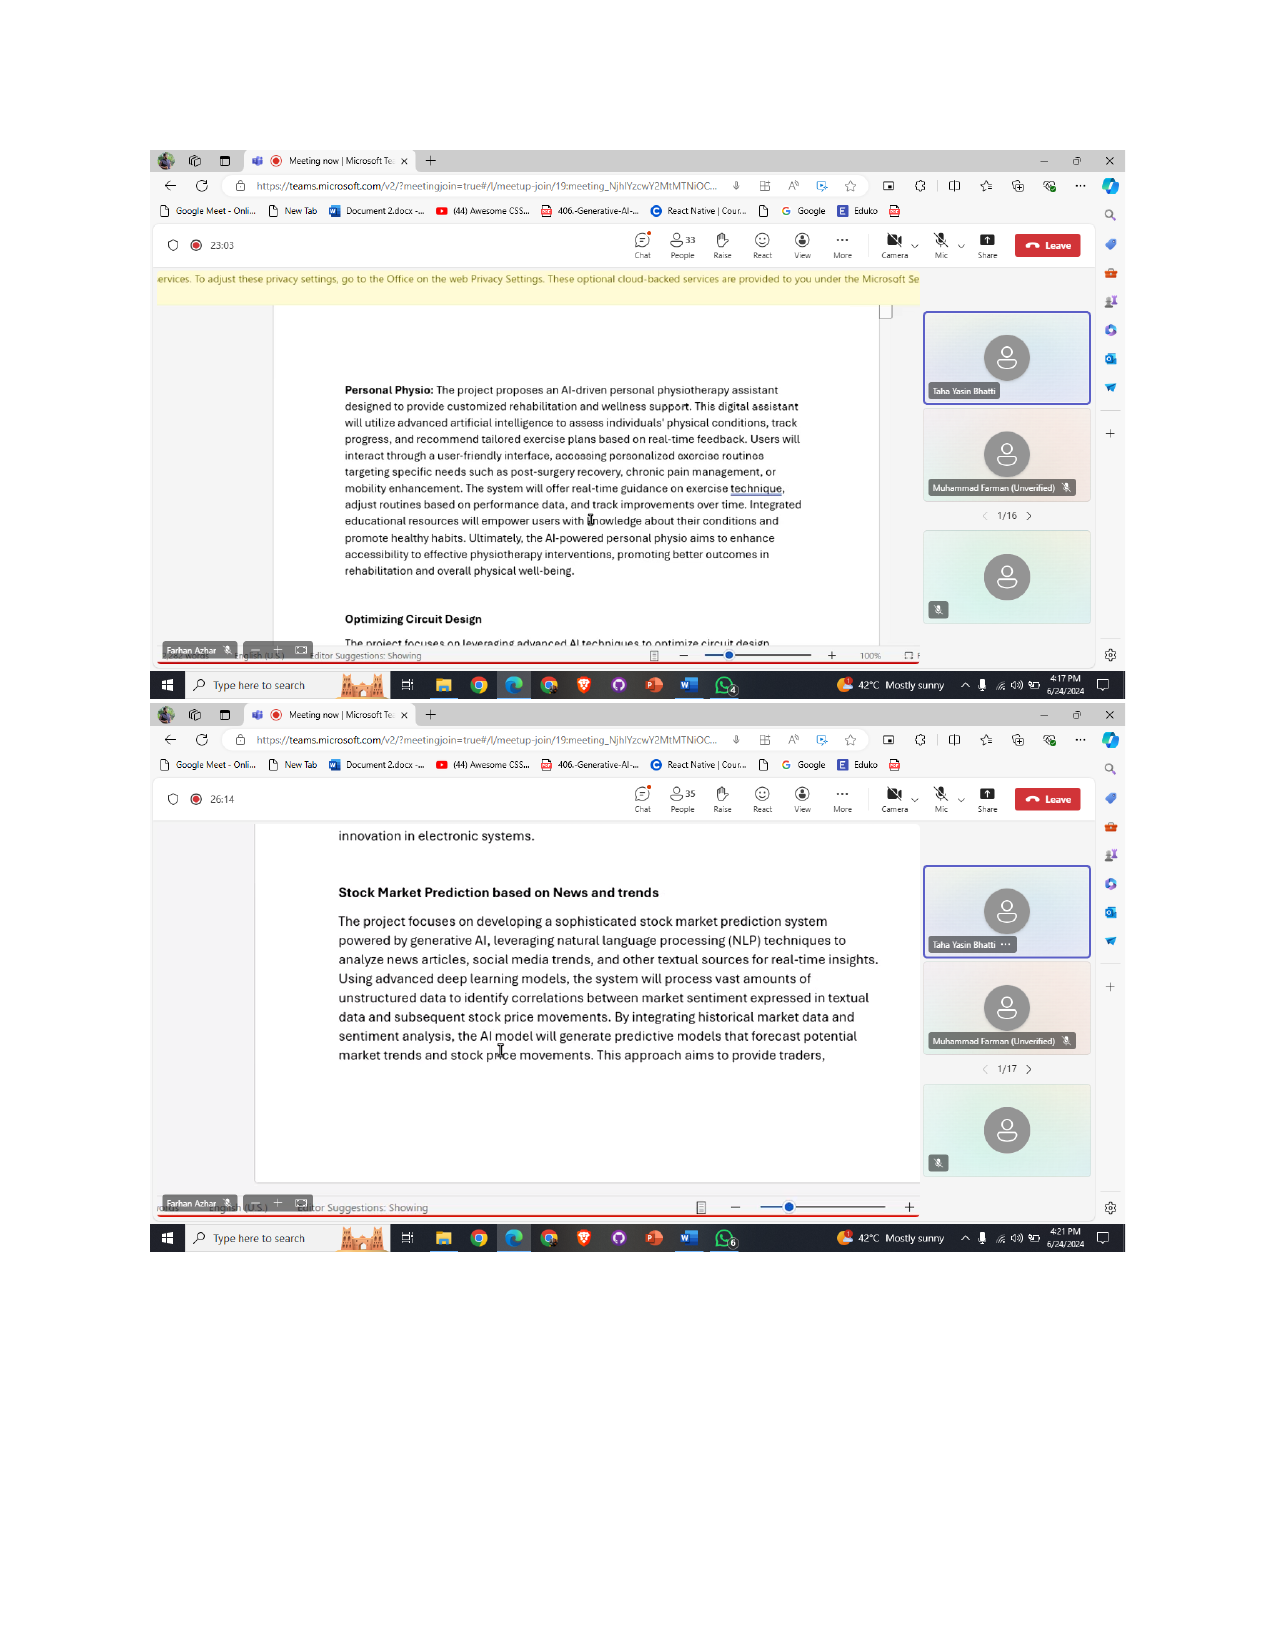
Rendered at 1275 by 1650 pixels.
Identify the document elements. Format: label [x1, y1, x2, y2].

picture [150, 703, 1125, 1252]
picture [150, 150, 1125, 699]
